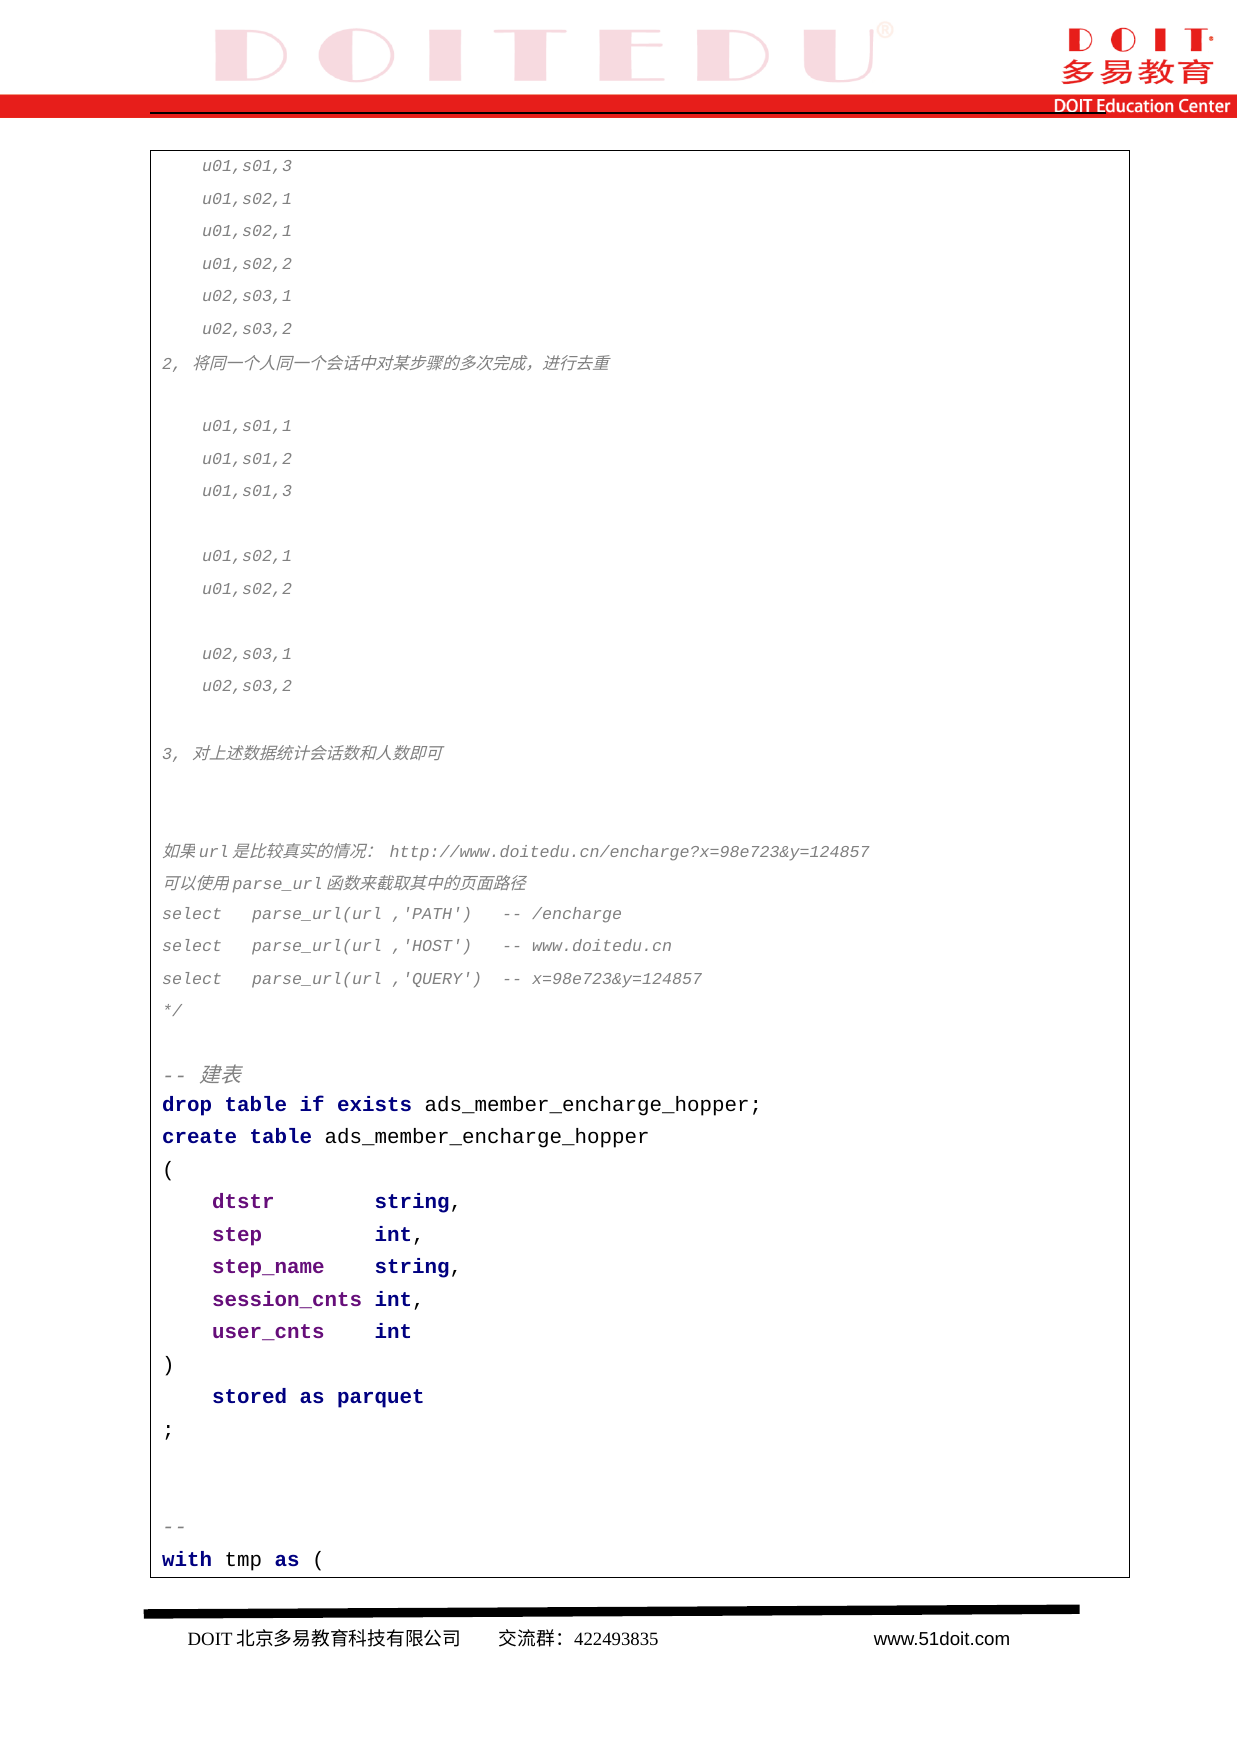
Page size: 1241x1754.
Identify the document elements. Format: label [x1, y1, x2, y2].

picture [0, 14, 1237, 118]
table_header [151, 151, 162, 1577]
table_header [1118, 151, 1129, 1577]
